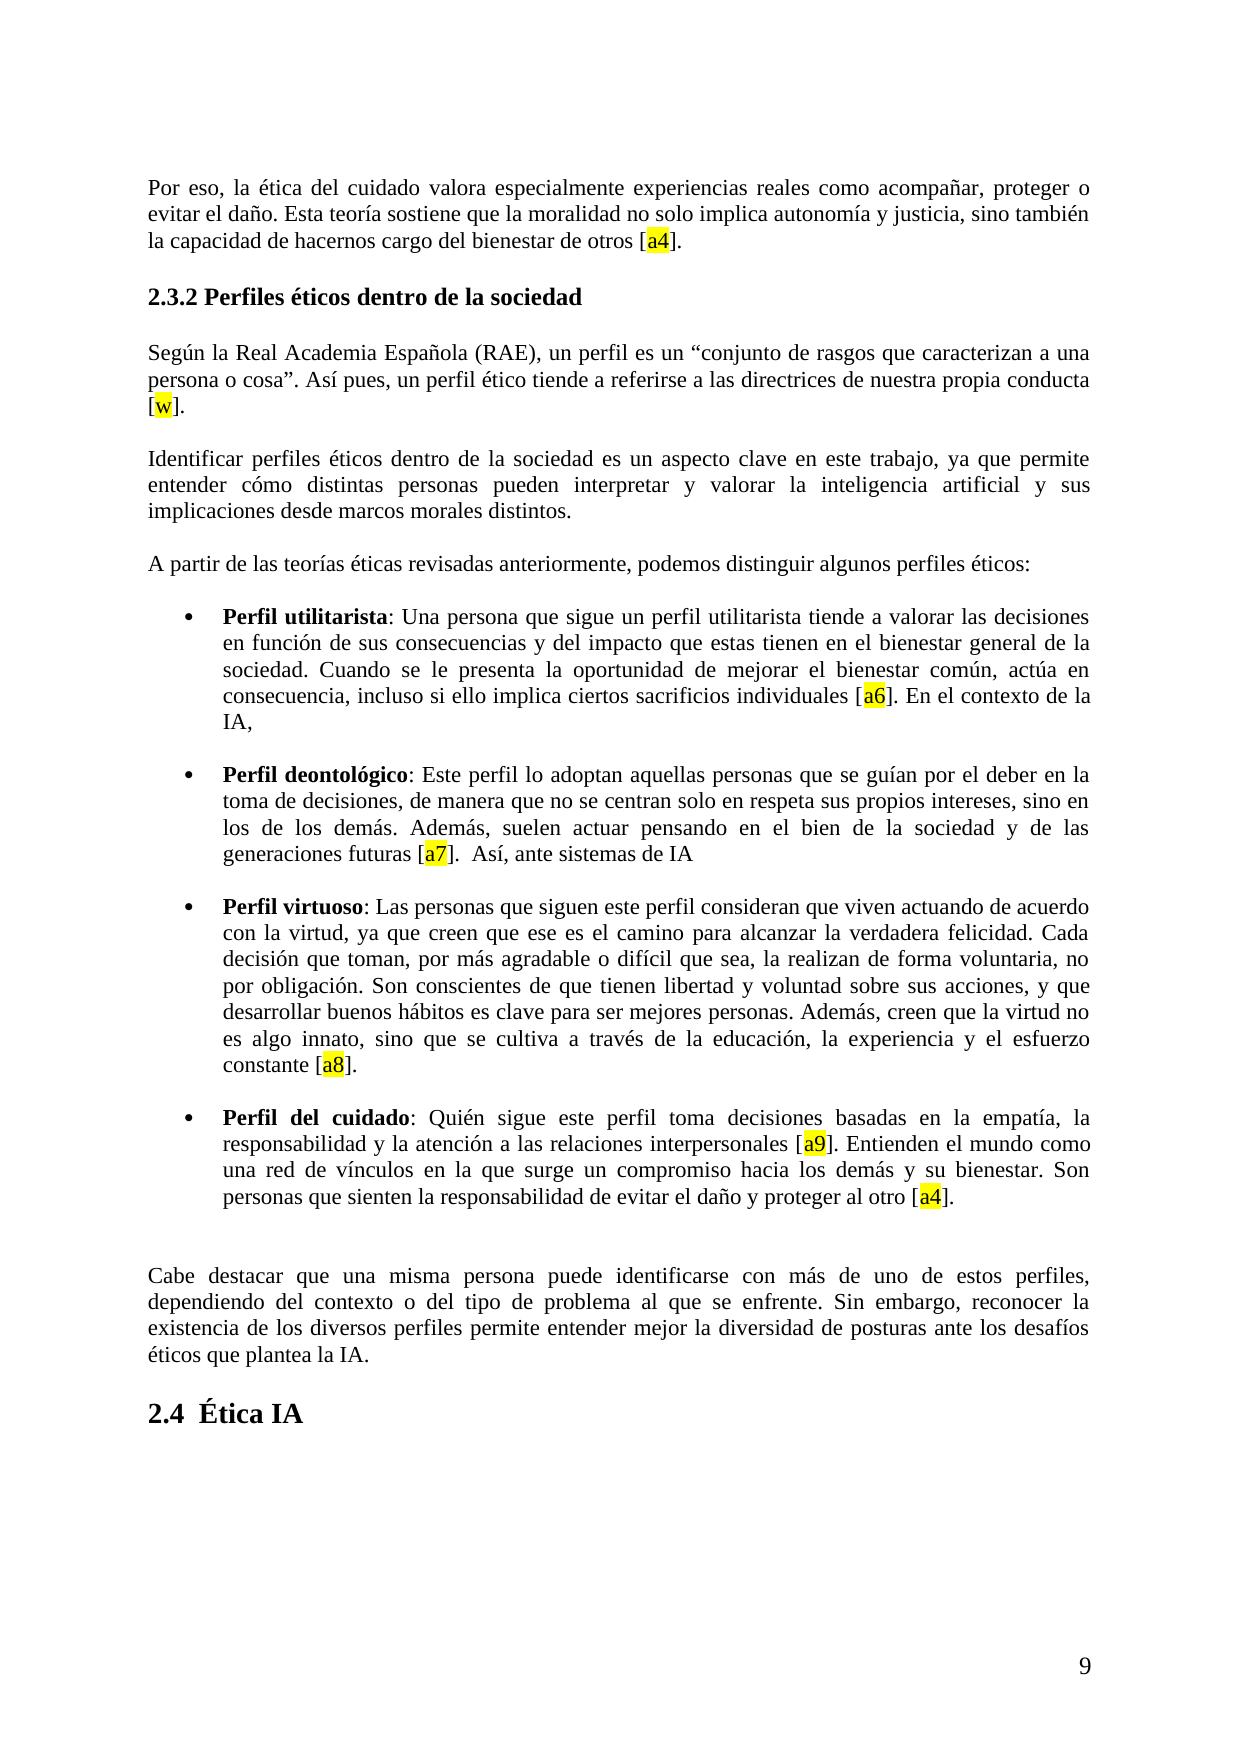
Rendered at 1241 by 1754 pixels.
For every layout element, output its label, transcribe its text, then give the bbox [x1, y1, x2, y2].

list Perfil virtuoso: Las personas que siguen este perfil consideran que viven actuando de acuerdo con la virtud, ya que creen que ese es el camino para alcanzar la verdadera felicidad. Cada decisión que toman, por más agradable o difícil que sea, la realizan de forma voluntaria, no por obligación. Son conscientes de que tienen libertad y voluntad sobre sus acciones, y que desarrollar buenos hábitos es clave para ser mejores personas. Además, creen que la virtud no es algo innato, sino que se cultiva a través de la educación, la experiencia y el esfuerzo constante [a8]. [185, 893, 1091, 1077]
text Identificar perfiles éticos dentro de la sociedad es un aspecto clave en este trabajo, ya que permite entender cómo distintas personas pueden interpretar y valorar la inteligencia artificial y sus implicaciones desde marcos morales distintos. [148, 445, 1091, 524]
text Cabe destacar que una misma persona puede identificarse con más de uno de estos perfiles, dependiendo del contexto o del tipo de problema al que se enfrente. Sin embargo, reconocer la existencia de los diversos perfiles permite entender mejor la diversidad de posturas ante los desafíos éticos que plantea la IA. [148, 1262, 1091, 1367]
text Según la Real Academia Española (RAE), un perfil es un “conjunto de rasgos que caracterizan a una persona o cosa”. Así pues, un perfil ético tiende a referirse a las directrices de nuestra propia conducta [w]. [148, 339, 1091, 418]
list Perfil utilitarista: Una persona que sigue un perfil utilitarista tiende a valorar las decisiones en función de sus consecuencias y del impacto que estas tienen en el bienestar general de la sociedad. Cuando se le presenta la oportunidad de mejorar el bienestar común, actúa en consecuencia, incluso si ello implica ciertos sacrificios individuales [a6]. En el contexto de la IA, [185, 603, 1091, 735]
text A partir de las teorías éticas revisadas anteriormente, podemos distinguir algunos perfiles éticos: [148, 550, 1091, 577]
subtitle 2.4 Ética IA [148, 1396, 1091, 1429]
list Perfil del cuidado: Quién sigue este perfil toma decisiones basadas en la empatía, la responsabilidad y la atención a las relaciones interpersonales [a9]. Entienden el mundo como una red de vínculos en la que surge un compromiso hacia los demás y su bienestar. Son personas que sienten la responsabilidad de evitar el daño y proteger al otro [a4]. [185, 1104, 1091, 1209]
subtitle 2.3.2 Perfiles éticos dentro de la sociedad [148, 282, 1091, 311]
list Perfil deontológico: Este perfil lo adoptan aquellas personas que se guían por el deber en la toma de decisiones, de manera que no se centran solo en respeta sus propios intereses, sino en los de los demás. Además, suelen actuar pensando en el bien de la sociedad y de las generaciones futuras [a7]. Así, ante sistemas de IA [185, 761, 1091, 866]
text Por eso, la ética del cuidado valora especialmente experiencias reales como acompañar, proteger o evitar el daño. Esta teoría sostiene que la moralidad no solo implica autonomía y justicia, sino también la capacidad de hacernos cargo del bienestar de otros [a4]. [148, 174, 1091, 253]
